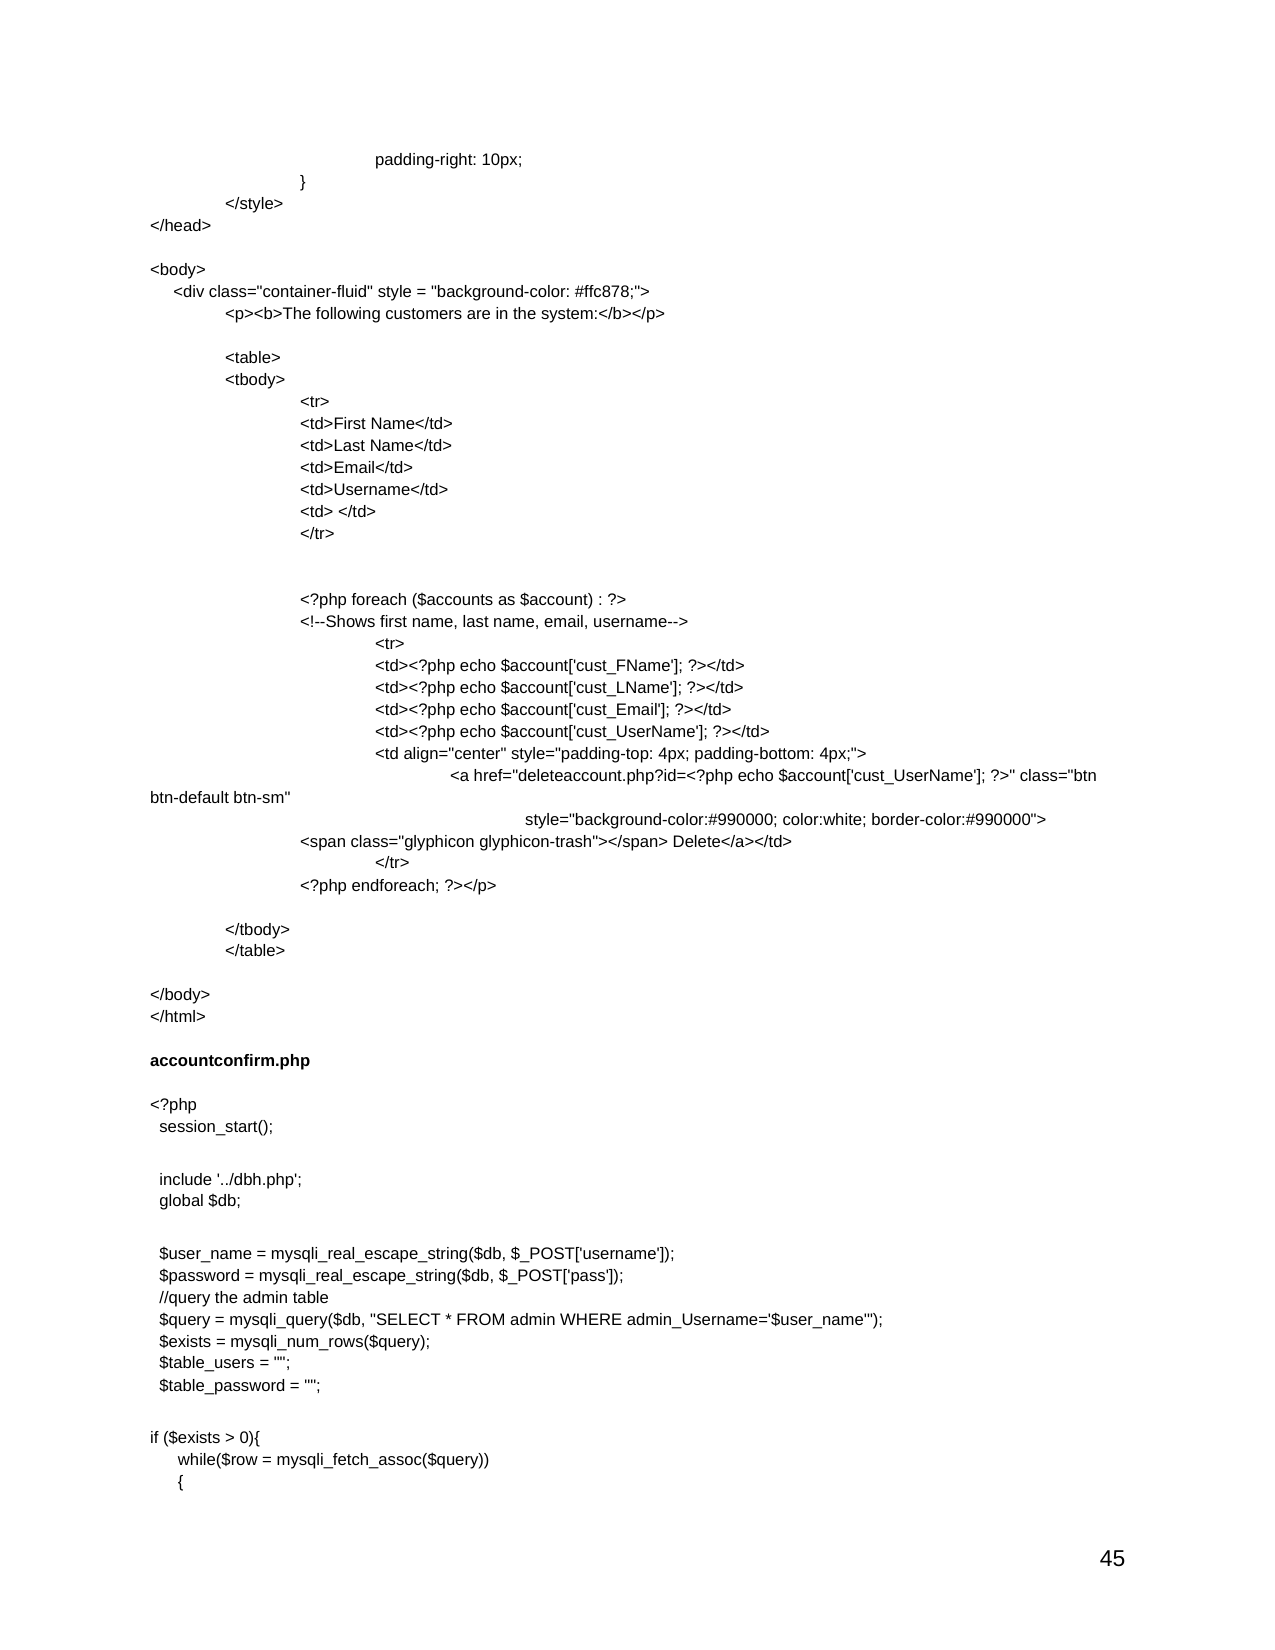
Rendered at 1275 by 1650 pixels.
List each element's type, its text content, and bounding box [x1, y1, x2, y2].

text <td>Last Name</td> [150, 436, 1125, 455]
text </style> [150, 194, 1125, 213]
text <?php foreach ($accounts as $account) : ?> [150, 589, 1125, 609]
text <!--Shows first name, last name, email, username--> [150, 612, 1125, 631]
text session_start(); [150, 1117, 1125, 1136]
text <tr> [150, 392, 1125, 411]
text } [150, 172, 1125, 191]
text <span class="glyphicon glyphicon-trash"></span> Delete</a></td> [150, 831, 1125, 851]
text $table_users = ""; [150, 1353, 1125, 1372]
text <td><?php echo $account['cust_UserName']; ?></td> [150, 721, 1125, 741]
text global $db; [150, 1191, 1125, 1210]
text <td><?php echo $account['cust_Email']; ?></td> [150, 699, 1125, 719]
text <td align="center" style="padding-top: 4px; padding-bottom: 4px;"> [150, 743, 1125, 763]
text <td><?php echo $account['cust_LName']; ?></td> [150, 677, 1125, 697]
text style="background-color:#990000; color:white; border-color:#990000"> [150, 809, 1125, 828]
text </table> [150, 941, 1125, 960]
text <table> [150, 348, 1125, 367]
text </tr> [150, 524, 1125, 543]
text include '../dbh.php'; [150, 1169, 1125, 1188]
text padding-right: 10px; [150, 150, 1125, 169]
text <a href="deleteaccount.php?id=<?php echo $account['cust_UserName']; ?>" class="btn btn-default btn-sm" [150, 765, 1125, 807]
text <td>Email</td> [150, 458, 1125, 477]
text $password = mysqli_real_escape_string($db, $_POST['pass']); [150, 1265, 1125, 1284]
text //query the admin table [150, 1287, 1125, 1307]
text <td>First Name</td> [150, 414, 1125, 433]
text <td>Username</td> [150, 480, 1125, 499]
text <td><?php echo $account['cust_FName']; ?></td> [150, 656, 1125, 675]
text </html> [150, 1007, 1125, 1026]
text $exists = mysqli_num_rows($query); [150, 1331, 1125, 1351]
text <?php [150, 1095, 1125, 1114]
text </tr> [150, 853, 1125, 872]
text <?php endforeach; ?></p> [150, 875, 1125, 894]
text </tbody> [150, 919, 1125, 938]
text <body> [150, 260, 1125, 279]
text <div class="container-fluid" style = "background-color: #ffc878;"> [150, 282, 1125, 301]
text <tbody> [150, 370, 1125, 389]
text </head> [150, 216, 1125, 235]
text <p><b>The following customers are in the system:</b></p> [150, 304, 1125, 323]
text if ($exists > 0){ [150, 1427, 1125, 1447]
text while($row = mysqli_fetch_assoc($query)) [150, 1449, 1125, 1469]
text <tr> [150, 633, 1125, 653]
text <td> </td> [150, 502, 1125, 521]
text $query = mysqli_query($db, "SELECT * FROM admin WHERE admin_Username='$user_name'"); [150, 1309, 1125, 1328]
text accountconfirm.php [150, 1051, 1125, 1070]
text $user_name = mysqli_real_escape_string($db, $_POST['username']); [150, 1243, 1125, 1263]
text { [150, 1471, 1125, 1491]
text $table_password = ""; [150, 1375, 1125, 1394]
text </body> [150, 985, 1125, 1004]
